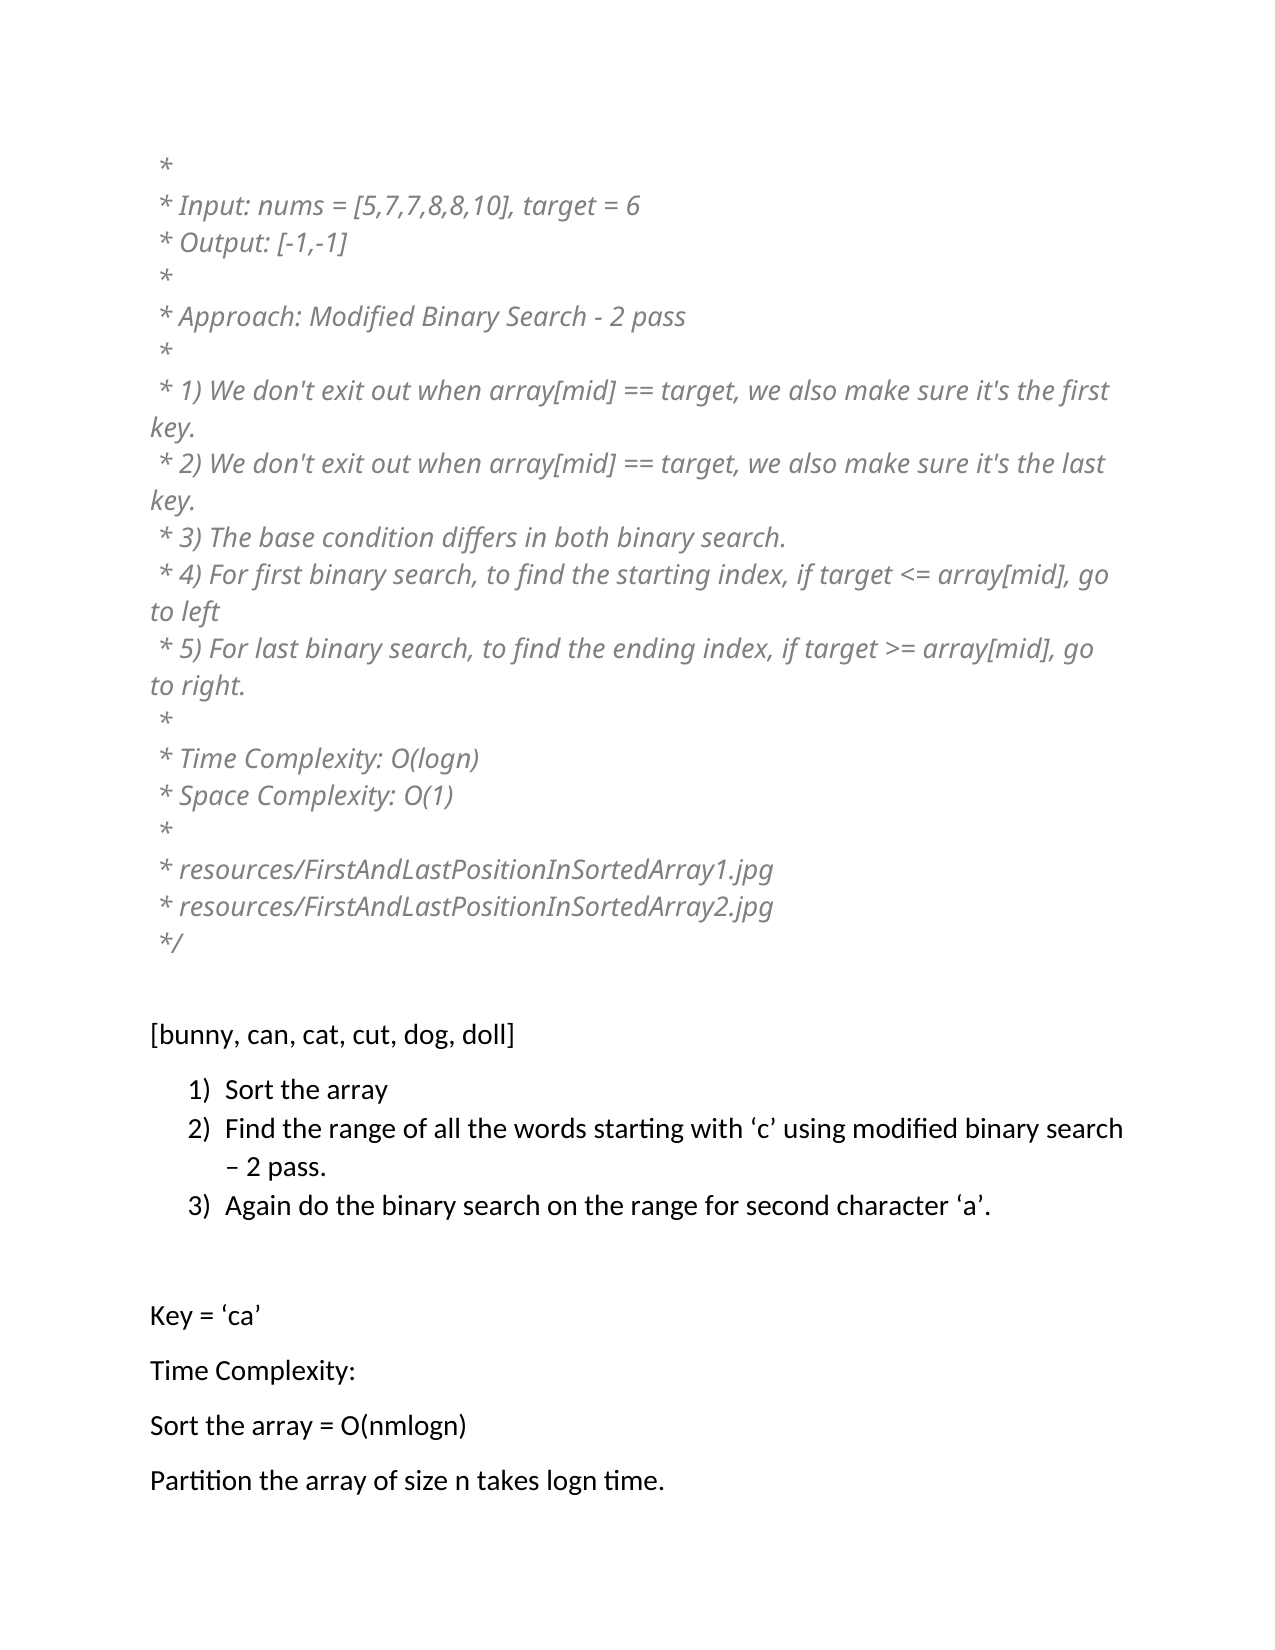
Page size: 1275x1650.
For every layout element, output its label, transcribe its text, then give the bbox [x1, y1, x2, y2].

text Time Complexity: [150, 1352, 1125, 1388]
text Partition the array of size n takes logn time. [150, 1462, 1125, 1498]
list Find the range of all the words starting with ‘c’ using modified binary search – 2 pass. [187, 1110, 1125, 1184]
text [bunny, can, cat, cut, dog, doll] [150, 1016, 1125, 1052]
list Sort the array [187, 1071, 1125, 1107]
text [150, 150, 1125, 961]
list Again do the binary search on the range for second character ‘a’. [187, 1187, 1125, 1222]
text Key = ‘ca’ [150, 1297, 1125, 1333]
text Sort the array = O(nmlogn) [150, 1407, 1125, 1443]
